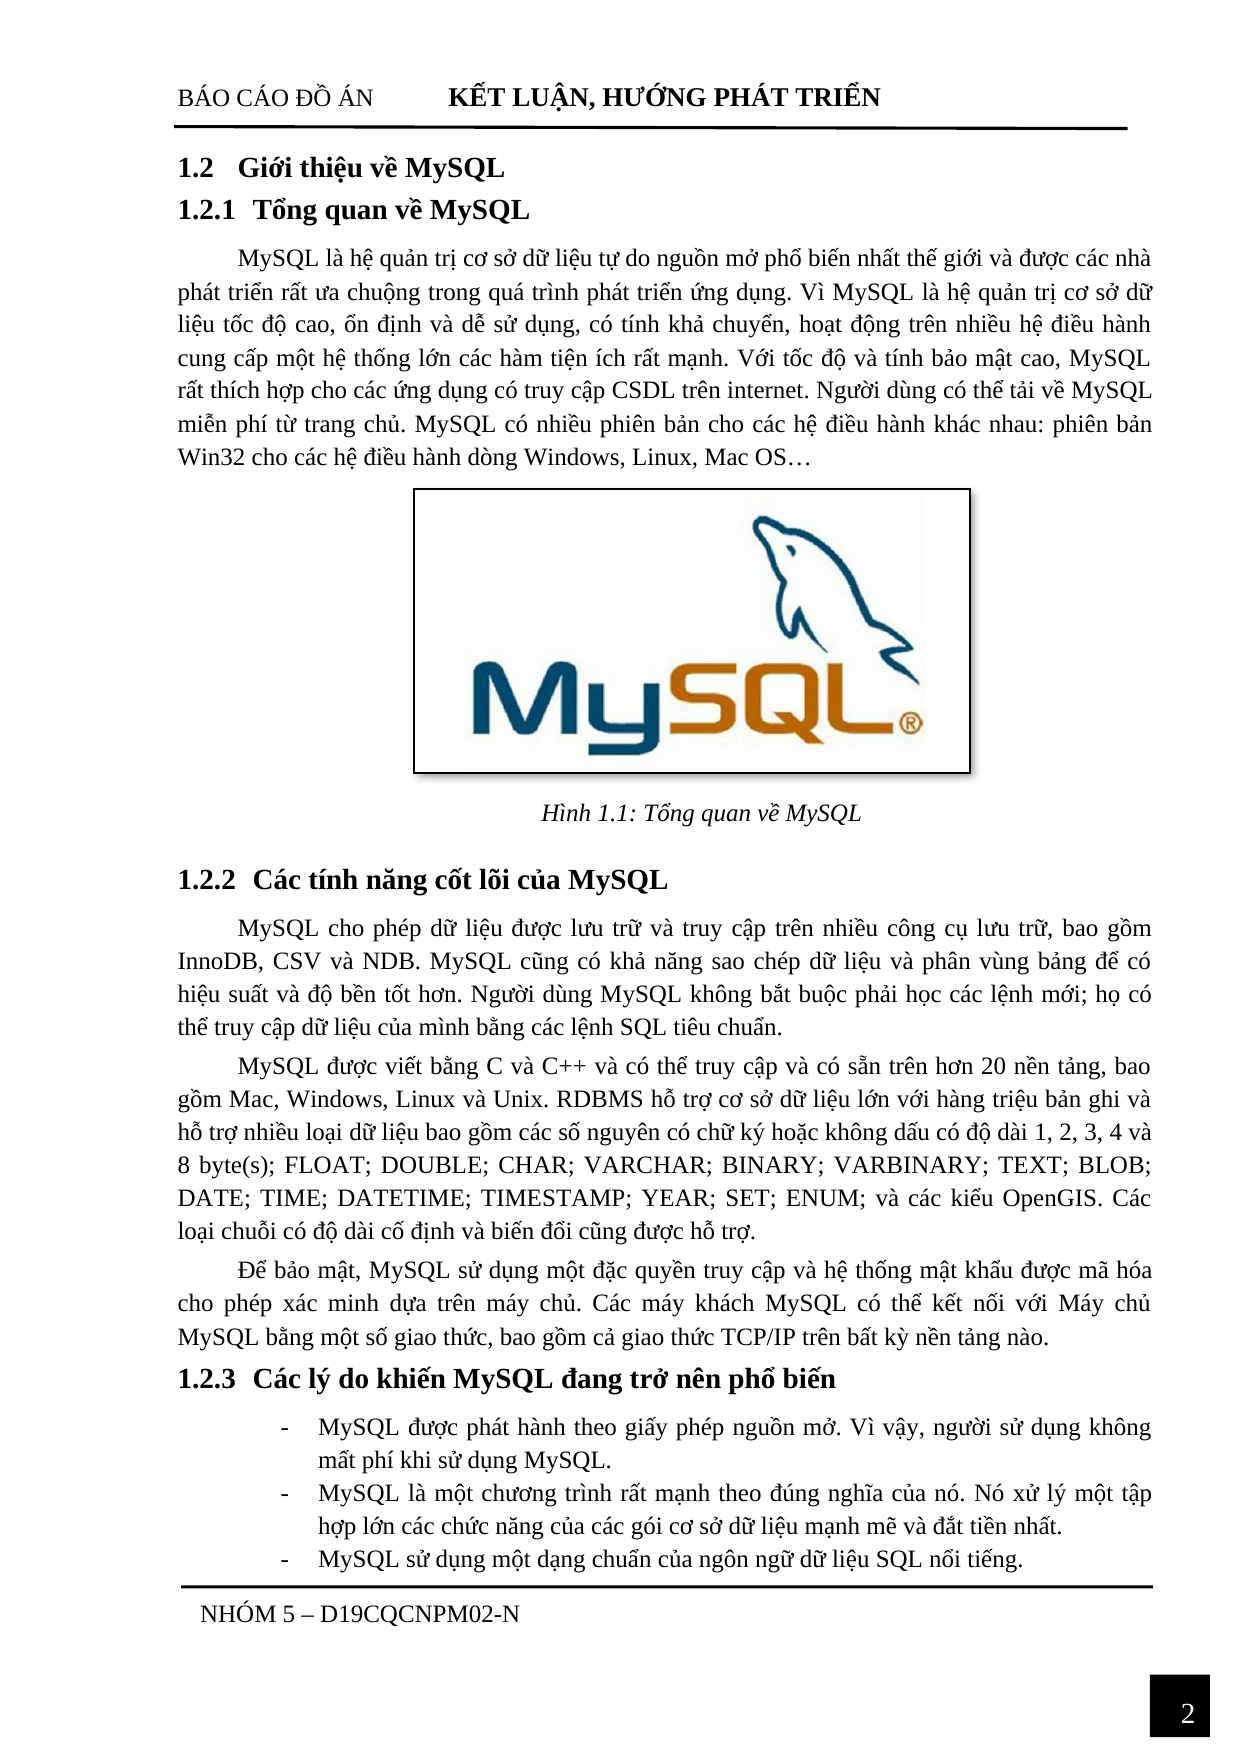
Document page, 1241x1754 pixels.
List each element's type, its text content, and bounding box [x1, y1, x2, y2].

list MySQL là một chương trình rất mạnh theo đúng nghĩa của nó. Nó xử lý một tập hợp lớn các chức năng của các gói cơ sở dữ liệu mạnh mẽ và đắt tiền nhất. [280, 1478, 1153, 1540]
text MySQL được viết bằng C và C++ và có thể truy cập và có sẵn trên hơn 20 nền tảng, bao gồm Mac, Windows, Linux và Unix. RDBMS hỗ trợ cơ sở dữ liệu lớn với hàng triệu bản ghi và hỗ trợ nhiều loại dữ liệu bao gồm các số nguyên có chữ ký hoặc không dấu có độ dài 1, 2, 3, 4 và 8 byte(s); FLOAT; DOUBLE; CHAR; VARCHAR; BINARY; VARBINARY; TEXT; BLOB; DATE; TIME; DATETIME; TIMESTAMP; YEAR; SET; ENUM; và các kiểu OpenGIS. Các loại chuỗi có độ dài cố định và biến đổi cũng được hỗ trợ. [177, 1051, 1153, 1245]
subtitle Tổng quan về MySQL [177, 192, 1153, 226]
text Để bảo mật, MySQL sử dụng một đặc quyền truy cập và hệ thống mật khẩu được mã hóa cho phép xác minh dựa trên máy chủ. Các máy khách MySQL có thể kết nối với Máy chủ MySQL bằng một số giao thức, bao gồm cả giao thức TCP/IP trên bất kỳ nền tảng nào. [177, 1256, 1153, 1350]
subtitle Giới thiệu về MySQL [177, 150, 1153, 183]
list MySQL được phát hành theo giấy phép nguồn mở. Vì vậy, người sử dụng không mất phí khi sử dụng MySQL. [280, 1412, 1153, 1474]
text MySQL cho phép dữ liệu được lưu trữ và truy cập trên nhiều công cụ lưu trữ, bao gồm InnoDB, CSV và NDB. MySQL cũng có khả năng sao chép dữ liệu và phân vùng bảng để có hiệu suất và độ bền tốt hơn. Người dùng MySQL không bắt buộc phải học các lệnh mới; họ có thể truy cập dữ liệu của mình bằng các lệnh SQL tiêu chuẩn. [177, 913, 1153, 1041]
list MySQL sử dụng một dạng chuẩn của ngôn ngữ dữ liệu SQL nổi tiếng. [280, 1544, 1153, 1573]
text MySQL là hệ quản trị cơ sở dữ liệu tự do nguồn mở phổ biến nhất thế giới và được các nhà phát triển rất ưa chuộng trong quá trình phát triển ứng dụng. Vì MySQL là hệ quản trị cơ sở dữ liệu tốc độ cao, ổn định và dễ sử dụng, có tính khả chuyển, hoạt động trên nhiều hệ điều hành cung cấp một hệ thống lớn các hàm tiện ích rất mạnh. Với tốc độ và tính bảo mật cao, MySQL rất thích hợp cho các ứng dụng có truy cập CSDL trên internet. Người dùng có thể tải về MySQL miễn phí từ trang chủ. MySQL có nhiều phiên bản cho các hệ điều hành khác nhau: phiên bản Win32 cho các hệ điều hành dòng Windows, Linux, Mac OS… [177, 243, 1153, 470]
subtitle Các tính năng cốt lõi của MySQL [177, 862, 1153, 895]
subtitle Các lý do khiến MySQL đang trở nên phổ biến [177, 1361, 1153, 1394]
picture [415, 490, 969, 772]
